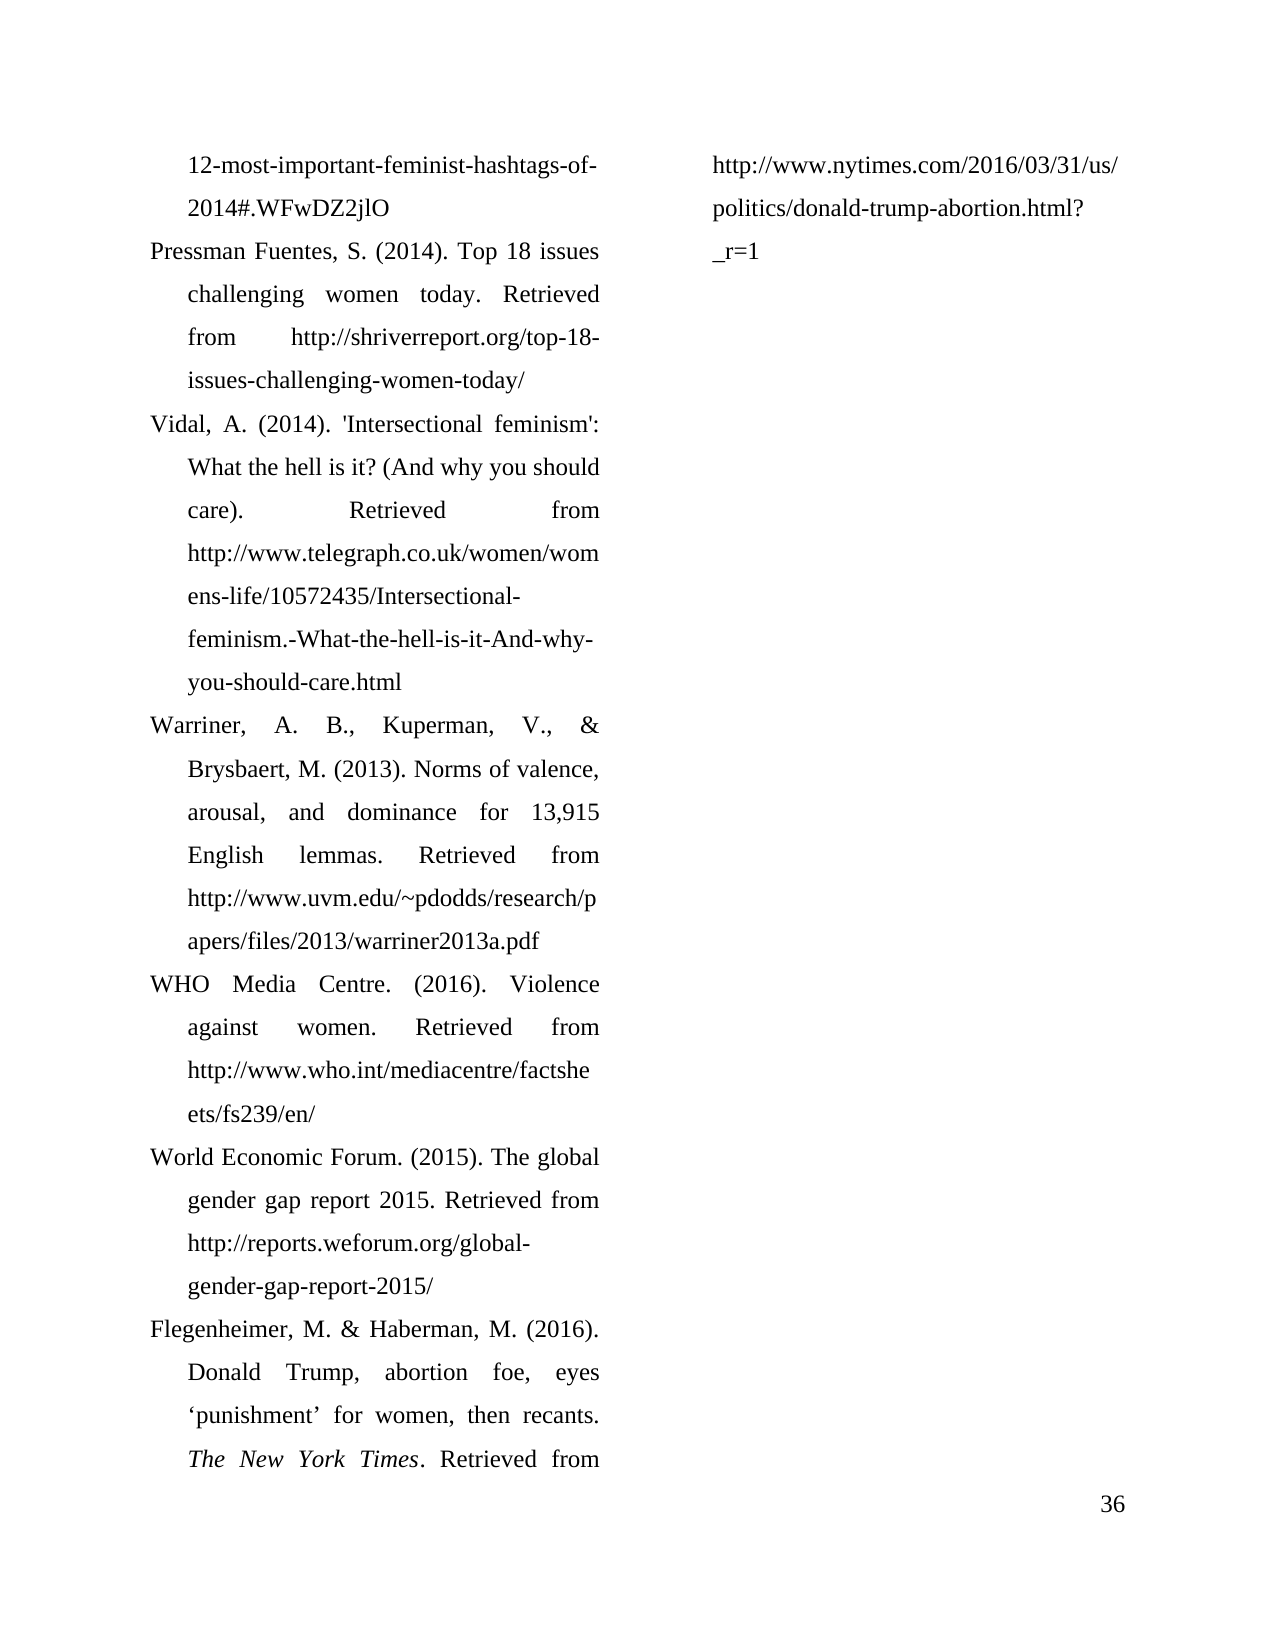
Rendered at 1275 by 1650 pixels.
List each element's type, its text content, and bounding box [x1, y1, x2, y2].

text Flegenheimer, M. & Haberman, M. (2016). Donald Trump, abortion foe, eyes ‘punishment’ for women, then recants. The New York Times. Retrieved from http://www.nytimes.com/2016/03/31/us/politics/donald-trump-abortion.html?_r=1 [150, 1314, 600, 1472]
text WHO Media Centre. (2016). Violence against women. Retrieved from http://www.who.int/mediacentre/factsheets/fs239/en/ [150, 969, 600, 1127]
text Vidal, A. (2014). 'Intersectional feminism': What the hell is it? (And why you should care). Retrieved from http://www.telegraph.co.uk/women/womens-life/10572435/Intersectional-feminism.-What-the-hell-is-it-And-why-you-should-care.html [150, 409, 600, 696]
text Pressman Fuentes, S. (2014). Top 18 issues challenging women today. Retrieved from http://shriverreport.org/top-18-issues-challenging-women-today/ [150, 236, 600, 394]
text Warriner, A. B., Kuperman, V., & Brysbaert, M. (2013). Norms of valence, arousal, and dominance for 13,915 English lemmas. Retrieved from http://www.uvm.edu/~pdodds/research/papers/files/2013/warriner2013a.pdf [150, 711, 600, 955]
text World Economic Forum. (2015). The global gender gap report 2015. Retrieved from http://reports.weforum.org/global-gender-gap-report-2015/ [150, 1142, 600, 1300]
text Flegenheimer, M. & Haberman, M. (2016). Donald Trump, abortion foe, eyes ‘punishment’ for women, then recants. The New York Times. Retrieved from http://www.nytimes.com/2016/03/31/us/politics/donald-trump-abortion.html?_r=1 [675, 150, 1125, 265]
